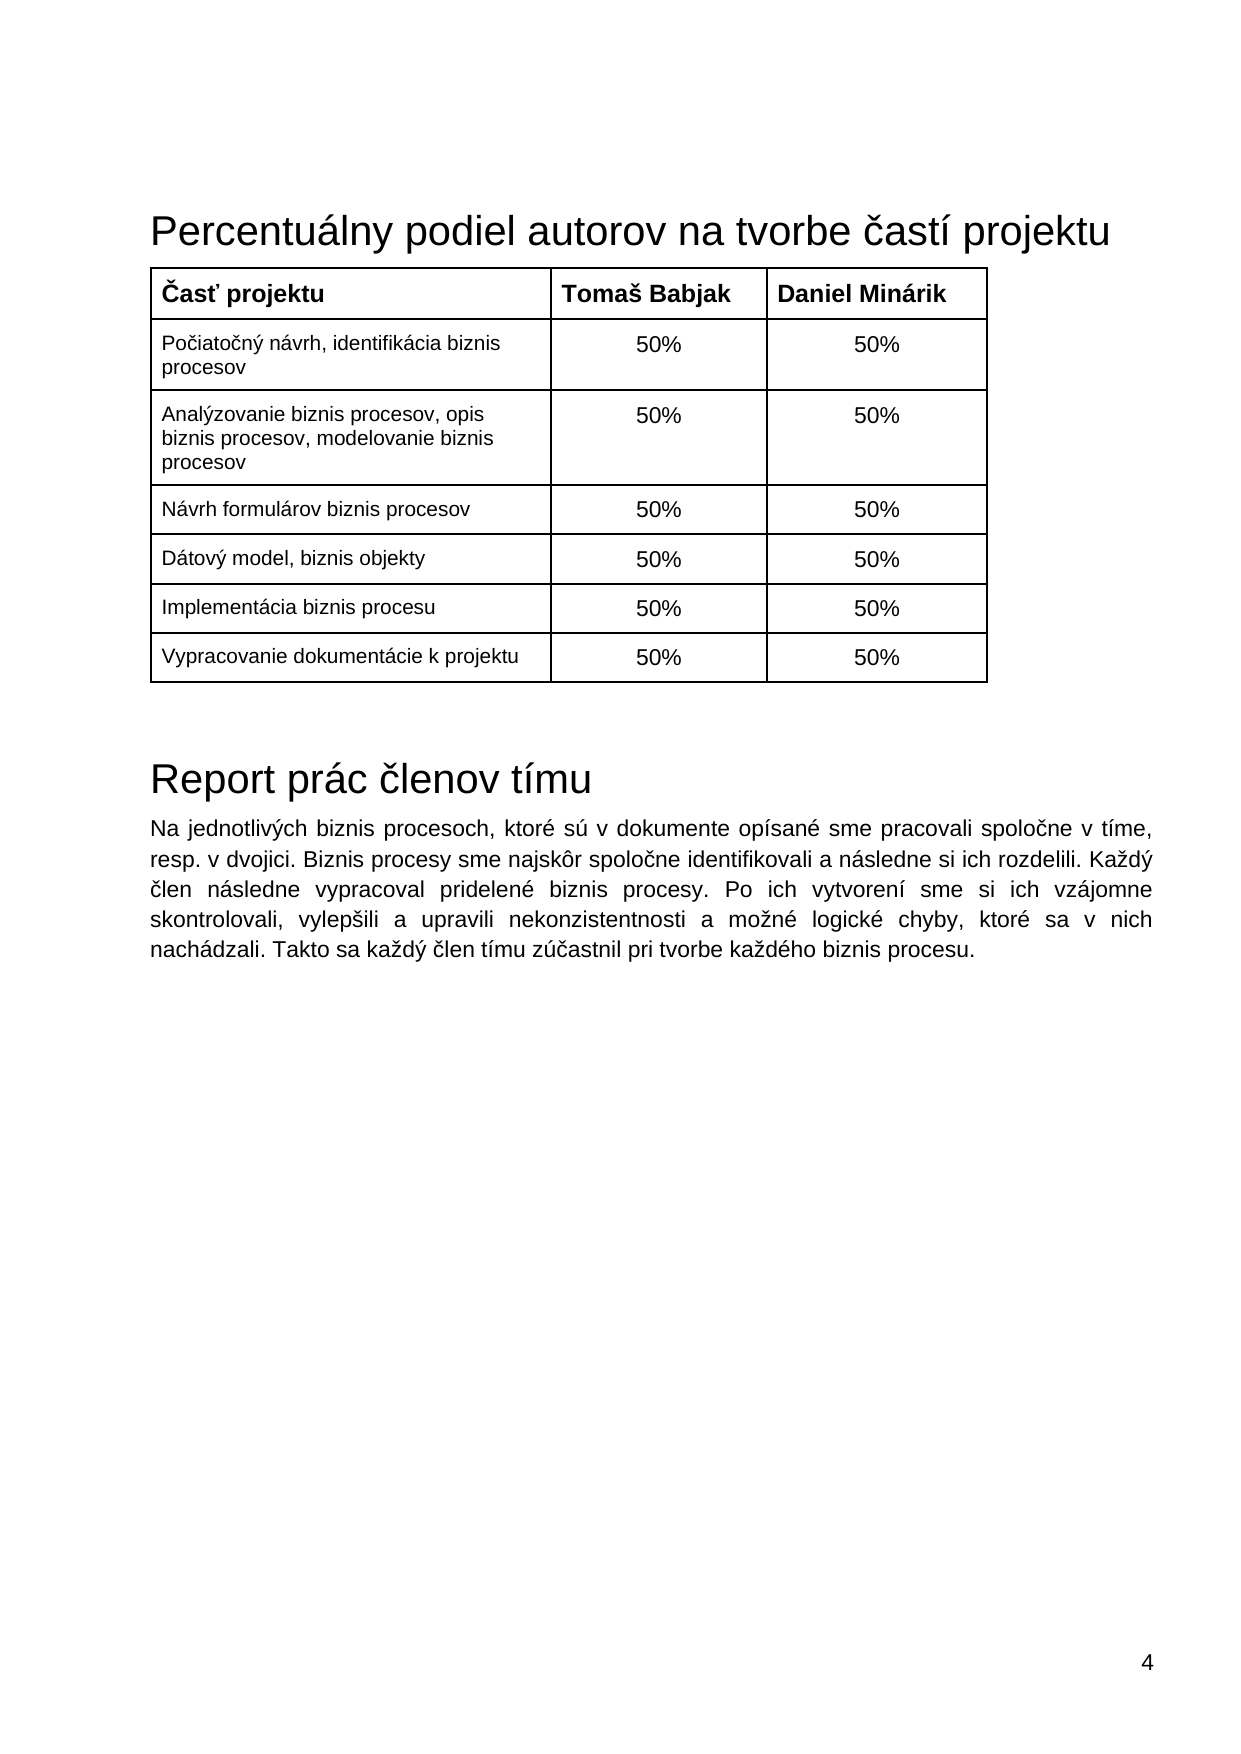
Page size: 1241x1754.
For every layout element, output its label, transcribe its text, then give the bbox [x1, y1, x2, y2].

table_header Daniel Minárik [768, 269, 986, 318]
table_cell 50% [552, 486, 766, 533]
table_cell 50% [768, 535, 986, 582]
table_cell Návrh formulárov biznis procesov [152, 486, 550, 533]
table_cell Implementácia biznis procesu [152, 585, 550, 632]
table_cell 50% [552, 634, 766, 681]
table_cell 50% [768, 320, 986, 389]
table_cell 50% [552, 535, 766, 582]
table_cell 50% [552, 320, 766, 389]
subtitle Percentuálny podiel autorov na tvorbe častí projektu [150, 206, 1153, 254]
table_cell Dátový model, biznis objekty [152, 535, 550, 582]
table_cell 50% [768, 634, 986, 681]
table_cell 50% [768, 585, 986, 632]
table_cell 50% [552, 391, 766, 484]
table_header Tomaš Babjak [552, 269, 766, 318]
table_cell Vypracovanie dokumentácie k projektu [152, 634, 550, 681]
table_cell 50% [768, 391, 986, 484]
table_cell Počiatočný návrh, identifikácia biznis procesov [152, 320, 550, 389]
text Na jednotlivých biznis procesoch, ktoré sú v dokumente opísané sme pracovali spoločne v tíme, resp. v dvojici. Biznis procesy sme najskôr spoločne identifikovali a následne si ich rozdelili. Každý člen následne vypracoval pridelené biznis procesy. Po ich vytvorení sme si ich vzájomne skontrolovali, vylepšili a upravili nekonzistentnosti a možné logické chyby, ktoré sa v nich nachádzali. Takto sa každý člen tímu zúčastnil pri tvorbe každého biznis procesu. [150, 815, 1153, 962]
table_cell Analýzovanie biznis procesov, opis biznis procesov, modelovanie biznis procesov [152, 391, 550, 484]
subtitle Report prác členov tímu [150, 755, 1153, 803]
table_cell 50% [768, 486, 986, 533]
table_header Časť projektu [152, 269, 550, 318]
table_cell 50% [552, 585, 766, 632]
